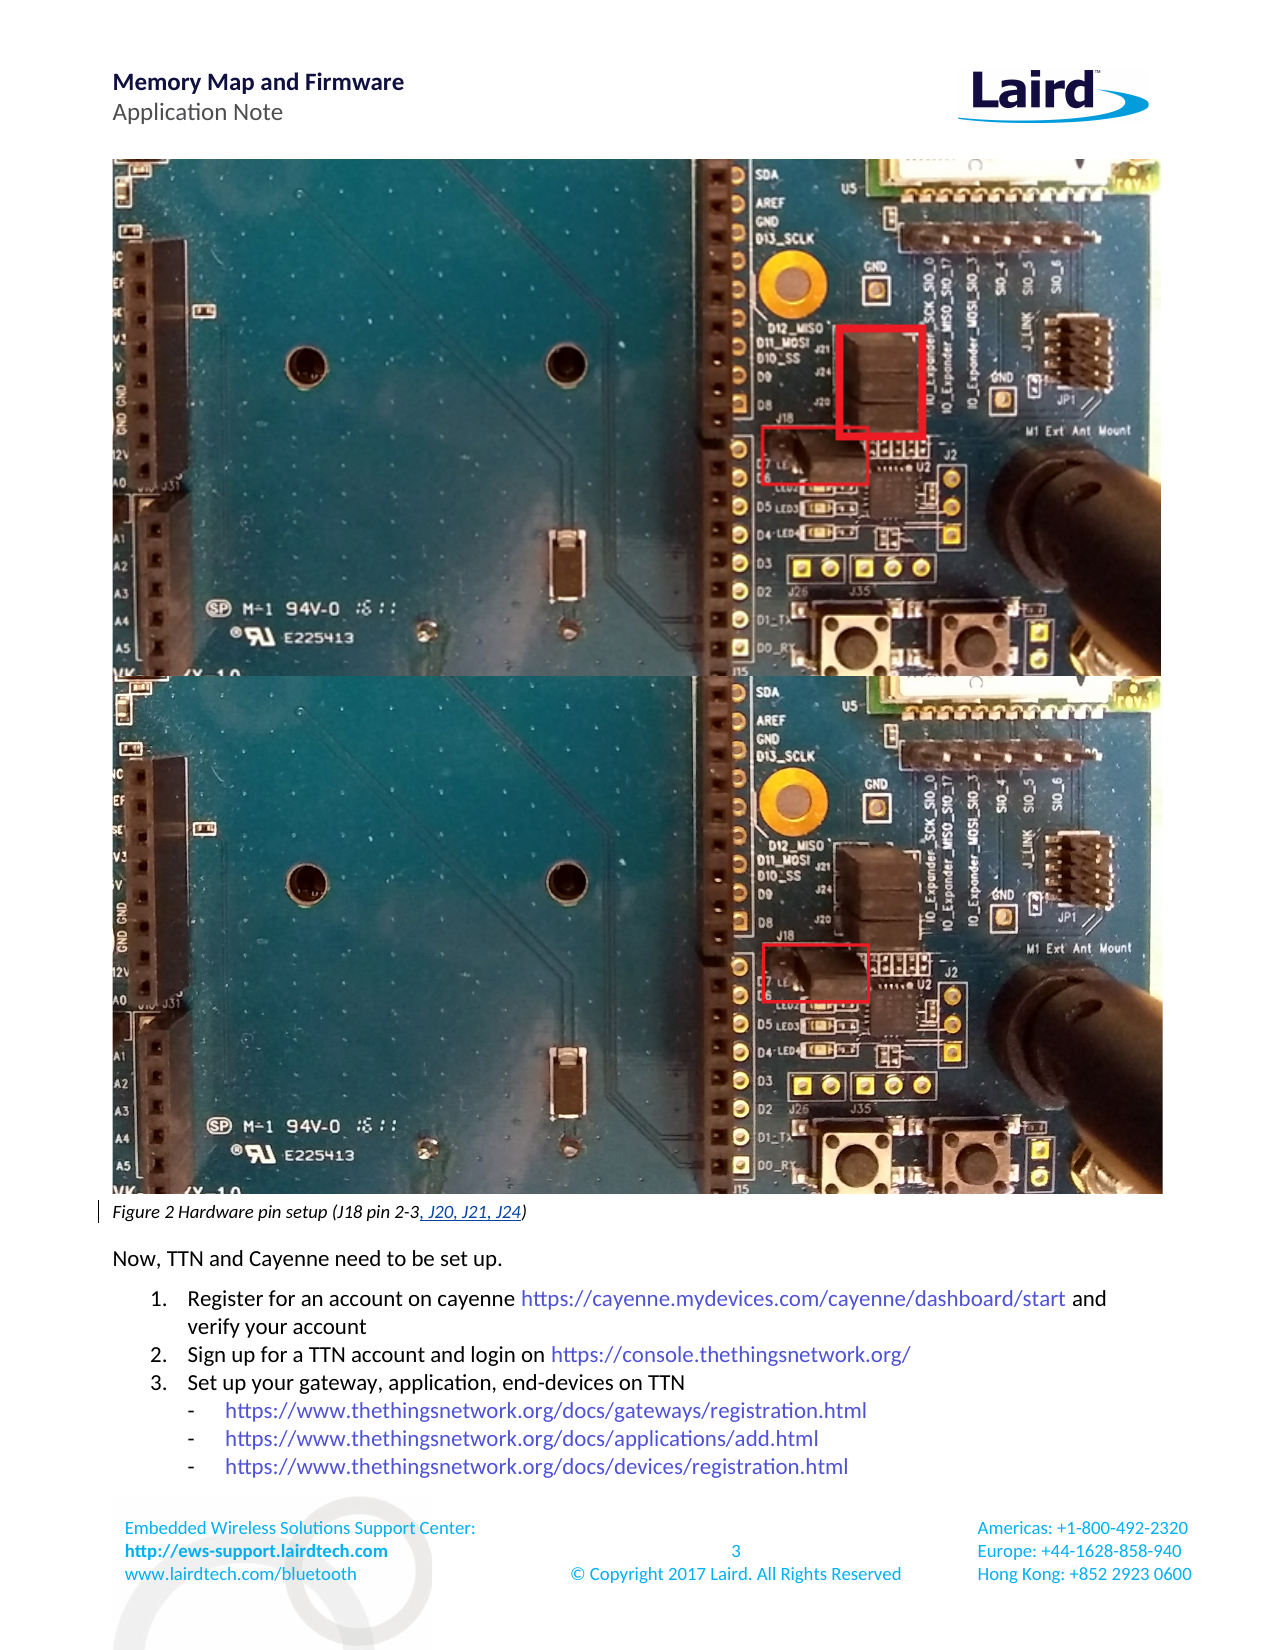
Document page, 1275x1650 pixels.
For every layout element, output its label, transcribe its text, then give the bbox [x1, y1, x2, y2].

picture [1076, 108, 1149, 123]
picture [112, 159, 1163, 1194]
picture [957, 70, 1149, 123]
list Sign up for a TTN account and login on https://console.thethingsnetwork.org/ [150, 1340, 1162, 1368]
list Set up your gateway, application, end-devices on TTN [150, 1368, 1162, 1396]
text Figure 2 Hardware pin setup (J18 pin 2-3) [112, 1200, 1162, 1223]
list https://www.thethingsnetwork.org/docs/devices/registration.html [187, 1452, 1162, 1480]
text Now, TTN and Cayenne need to be set up. [112, 1244, 1162, 1272]
picture [571, 1567, 584, 1580]
picture [113, 1497, 433, 1650]
list https://www.thethingsnetwork.org/docs/gateways/registration.html [187, 1396, 1162, 1424]
list Register for an account on cayenne https://cayenne.mydevices.com/cayenne/dashboard/start and verify your account [150, 1284, 1162, 1340]
list https://www.thethingsnetwork.org/docs/applications/add.html [187, 1424, 1162, 1452]
